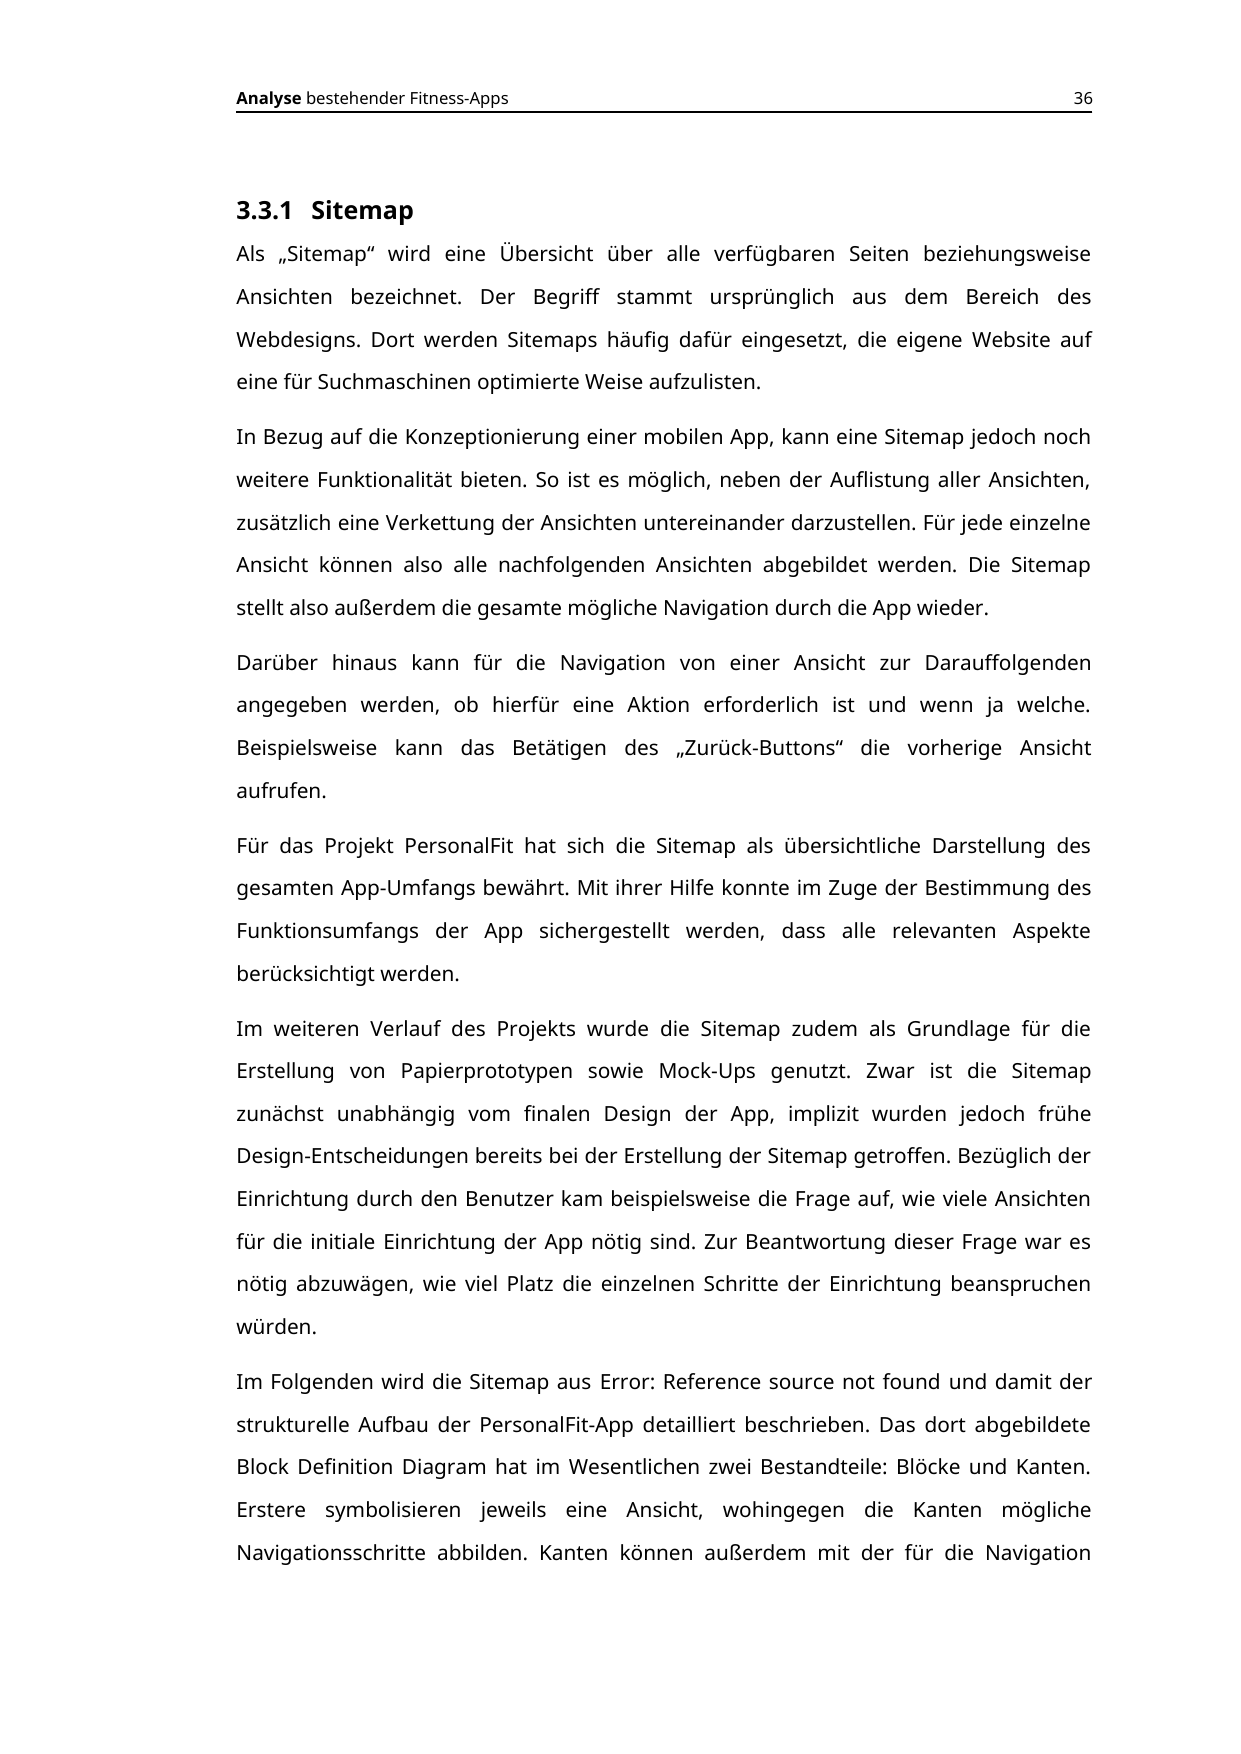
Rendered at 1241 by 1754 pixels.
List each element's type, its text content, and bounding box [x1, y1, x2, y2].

text Als „Sitemap“ wird eine Übersicht über alle verfügbaren Seiten beziehungsweise Ansichten bezeichnet. Der Begriff stammt ursprünglich aus dem Bereich des Webdesigns. Dort werden Sitemaps häufig dafür eingesetzt, die eigene Website auf eine für Suchmaschinen optimierte Weise aufzulisten. [236, 239, 1092, 396]
text In Bezug auf die Konzeptionierung einer mobilen App, kann eine Sitemap jedoch noch weitere Funktionalität bieten. So ist es möglich, neben der Auflistung aller Ansichten, zusätzlich eine Verkettung der Ansichten untereinander darzustellen. Für jede einzelne Ansicht können also alle nachfolgenden Ansichten abgebildet werden. Die Sitemap stellt also außerdem die gesamte mögliche Navigation durch die App wieder. [236, 422, 1092, 621]
text Für das Projekt PersonalFit hat sich die Sitemap als übersichtliche Darstellung des gesamten App-Umfangs bewährt. Mit ihrer Hilfe konnte im Zuge der Bestimmung des Funktionsumfangs der App sichergestellt werden, dass alle relevanten Aspekte berücksichtigt werden. [236, 831, 1092, 987]
text Im weiteren Verlauf des Projekts wurde die Sitemap zudem als Grundlage für die Erstellung von Papierprototypen sowie Mock-Ups genutzt. Zwar ist die Sitemap zunächst unabhängig vom finalen Design der App, implizit wurden jedoch frühe Design-Entscheidungen bereits bei der Erstellung der Sitemap getroffen. Bezüglich der Einrichtung durch den Benutzer kam beispielsweise die Frage auf, wie viele Ansichten für die initiale Einrichtung der App nötig sind. Zur Beantwortung dieser Frage war es nötig abzuwägen, wie viel Platz die einzelnen Schritte der Einrichtung beanspruchen würden. [236, 1014, 1092, 1341]
subtitle Sitemap [236, 193, 1092, 227]
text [236, 1367, 1092, 1566]
text Darüber hinaus kann für die Navigation von einer Ansicht zur Darauffolgenden angegeben werden, ob hierfür eine Aktion erforderlich ist und wenn ja welche. Beispielsweise kann das Betätigen des „Zurück-Buttons“ die vorherige Ansicht aufrufen. [236, 648, 1092, 804]
